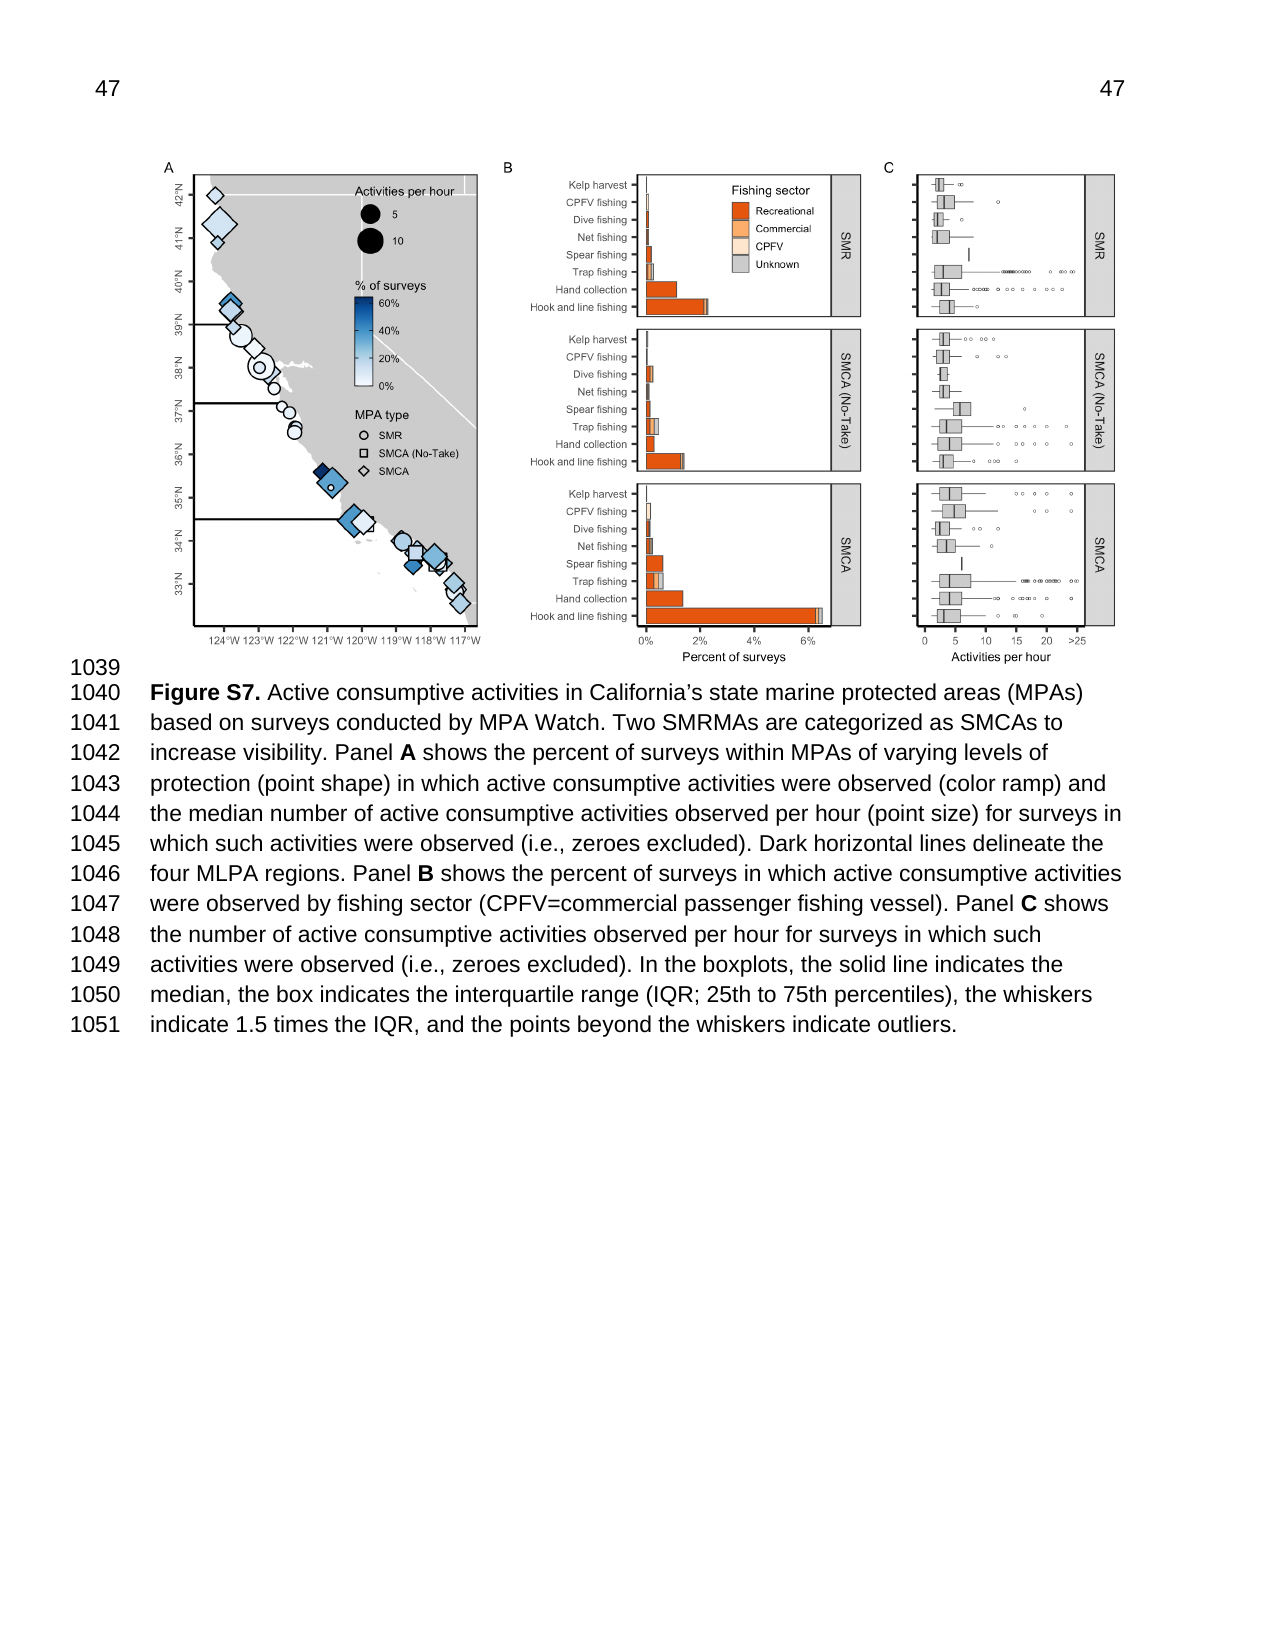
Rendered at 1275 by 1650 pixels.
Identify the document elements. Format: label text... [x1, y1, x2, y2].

text Figure S7. Active consumptive activities in California’s state marine protected areas (MPAs) based on surveys conducted by MPA Watch. Two SMRMAs are categorized as SMCAs to increase visibility. Panel A shows the percent of surveys within MPAs of varying levels of protection (point shape) in which active consumptive activities were observed (color ramp) and the median number of active consumptive activities observed per hour (point size) for surveys in which such activities were observed (i.e., zeroes excluded). Dark horizontal lines delineate the four MLPA regions. Panel B shows the percent of surveys in which active consumptive activities were observed by fishing sector (CPFV=commercial passenger fishing vessel). Panel C shows the number of active consumptive activities observed per hour for surveys in which such activities were observed (i.e., zeroes excluded). In the boxplots, the solid line indicates the median, the box indicates the interquartile range (IQR; 25th to 75th percentiles), the whiskers indicate 1.5 times the IQR, and the points beyond the whiskers indicate outliers. [150, 675, 1125, 1037]
picture [150, 150, 1125, 675]
